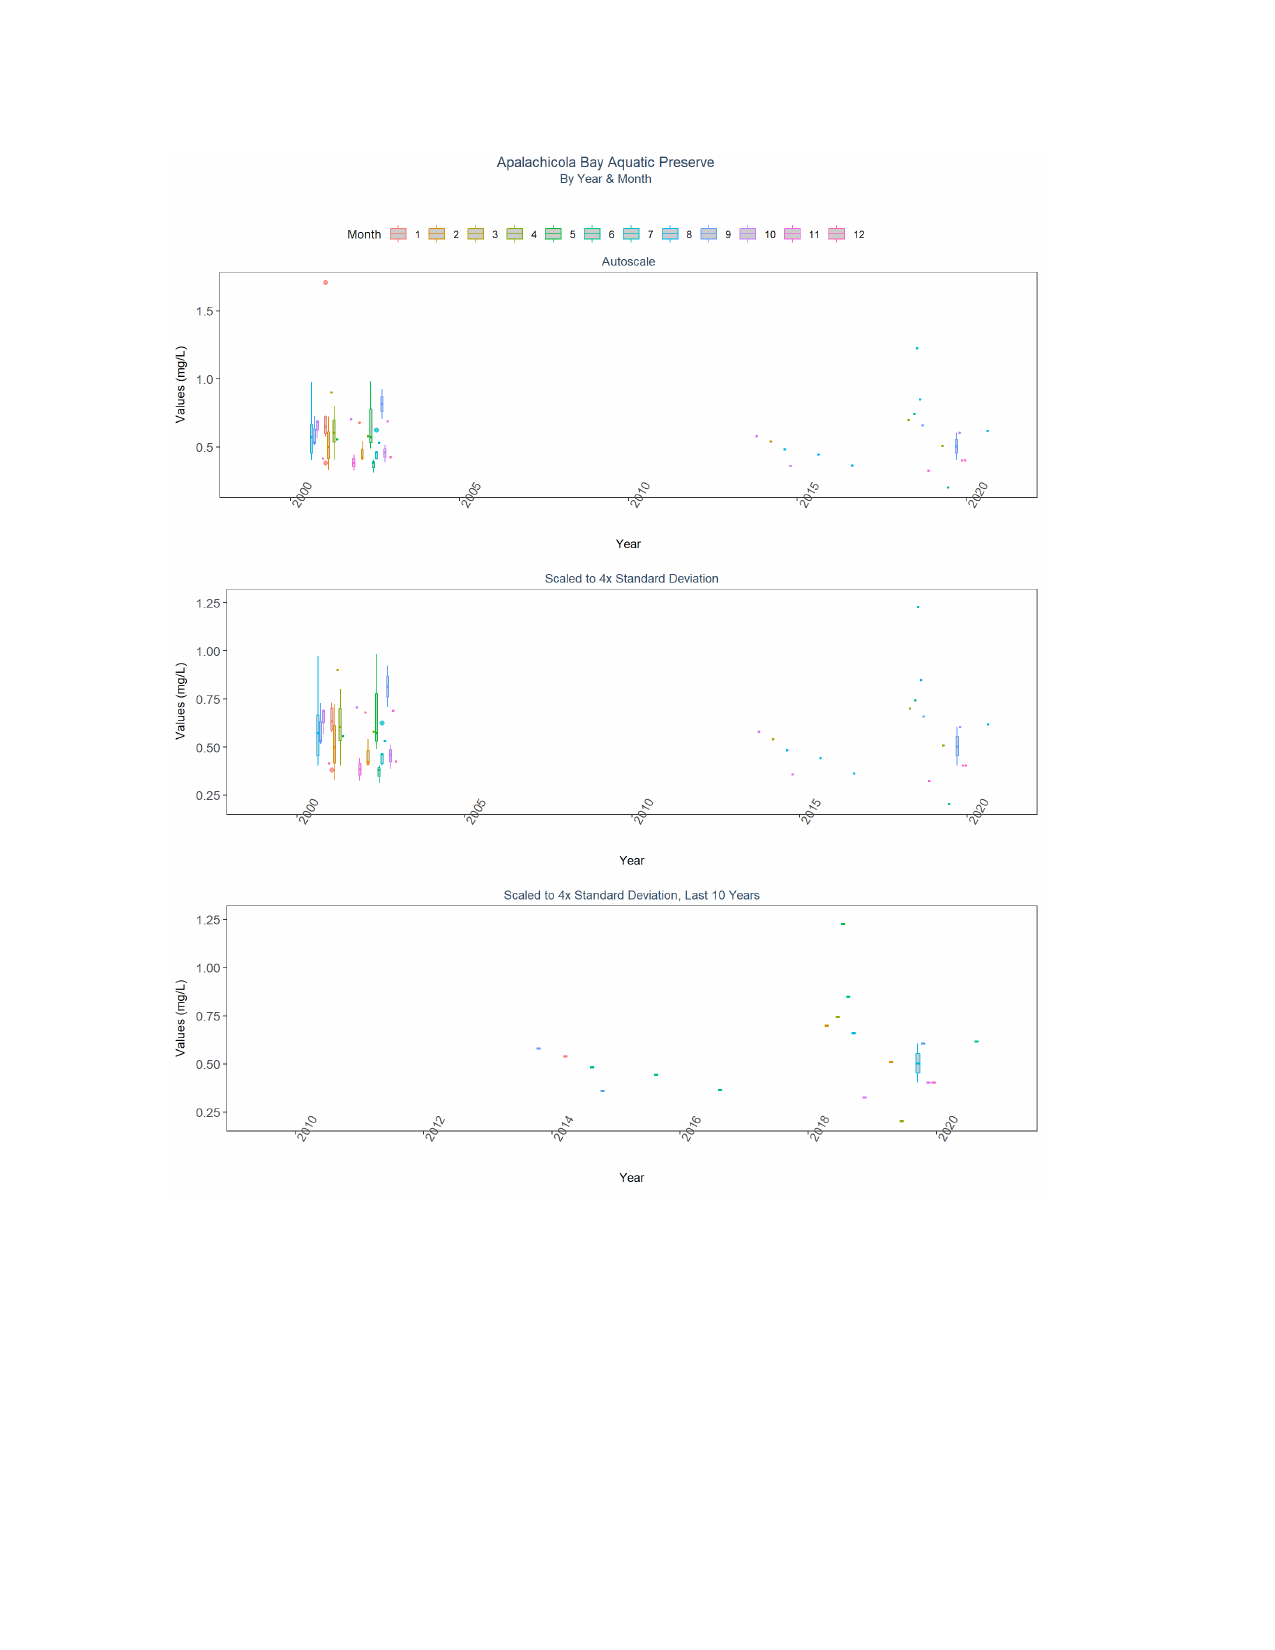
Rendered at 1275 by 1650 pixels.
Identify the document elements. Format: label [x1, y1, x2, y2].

picture [168, 150, 1044, 1200]
